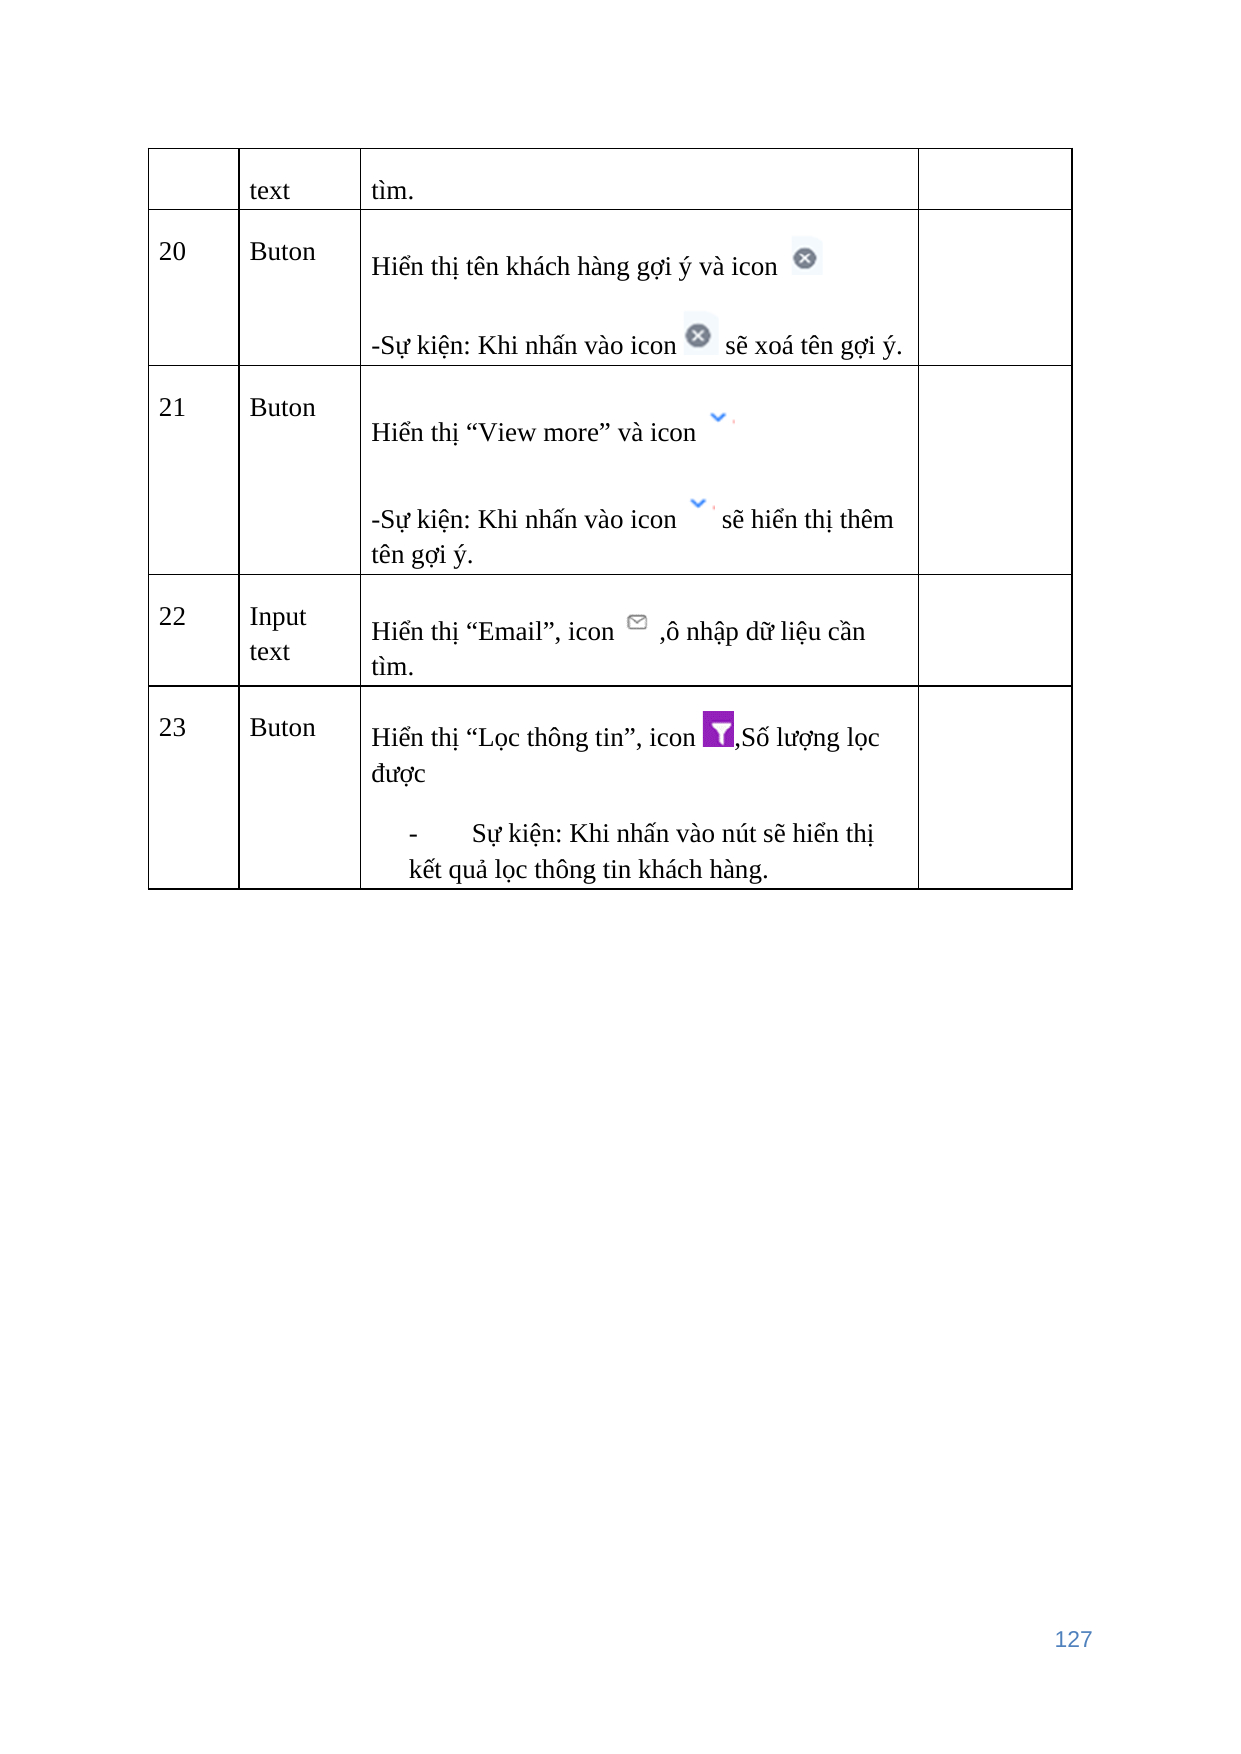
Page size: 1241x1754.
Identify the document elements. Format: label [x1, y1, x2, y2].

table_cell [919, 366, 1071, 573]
picture [683, 310, 719, 355]
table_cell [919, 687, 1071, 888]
picture [703, 390, 735, 442]
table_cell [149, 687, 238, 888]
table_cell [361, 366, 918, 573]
picture [702, 711, 734, 747]
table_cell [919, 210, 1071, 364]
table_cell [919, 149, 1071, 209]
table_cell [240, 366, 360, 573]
picture [683, 477, 715, 528]
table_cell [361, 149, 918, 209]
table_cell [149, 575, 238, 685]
picture [621, 599, 659, 640]
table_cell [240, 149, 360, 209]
picture [791, 235, 823, 275]
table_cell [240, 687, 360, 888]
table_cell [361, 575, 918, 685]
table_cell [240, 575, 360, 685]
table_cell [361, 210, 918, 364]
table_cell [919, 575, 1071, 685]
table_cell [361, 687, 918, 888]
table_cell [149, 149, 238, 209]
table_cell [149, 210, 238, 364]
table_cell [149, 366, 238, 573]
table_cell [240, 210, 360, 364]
